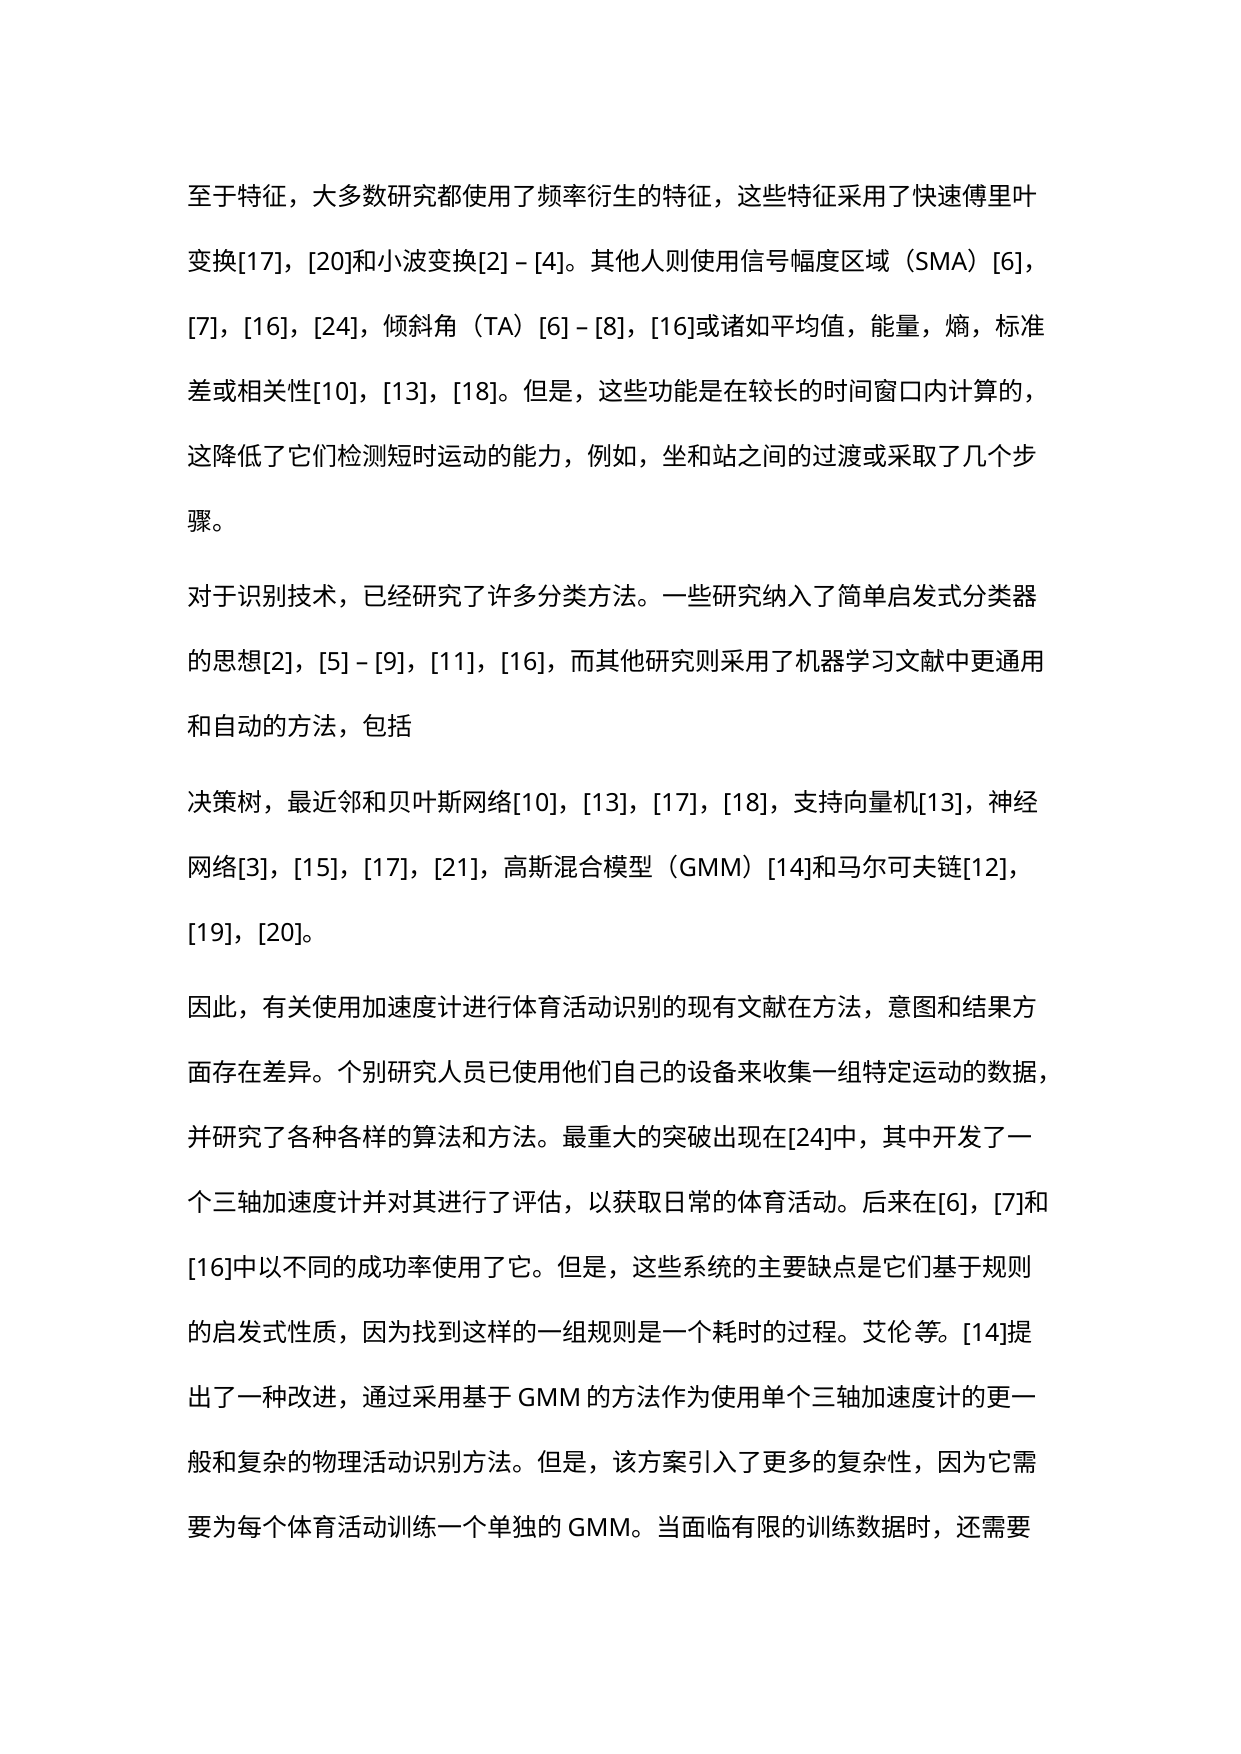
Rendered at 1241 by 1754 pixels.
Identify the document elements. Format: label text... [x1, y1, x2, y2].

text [187, 973, 1053, 1558]
text 决策树，最近邻和贝叶斯网络[10]，[13]，[17]，[18]，支持向量机[13]，神经网络[3]，[15]，[17]，[21]，高斯混合模型（GMM）[14]和马尔可夫链[12]，[19]，[20]。 [187, 768, 1053, 963]
text 对于识别技术，已经研究了许多分类方法。一些研究纳入了简单启发式分类器的思想[2]，[5] – [9]，[11]，[16]，而其他研究则采用了机器学习文献中更通用和自动的方法，包括 [187, 562, 1053, 757]
text 至于特征，大多数研究都使用了频率衍生的特征，这些特征采用了快速傅里叶变换[17]，[20]和小波变换[2] – [4]。其他人则使用信号幅度区域（SMA）[6]，[7]，[16]，[24]，倾斜角（TA）[6] – [8]，[16]或诸如平均值，能量，熵，标准差或相关性[10]，[13]，[18]。但是，这些功能是在较长的时间窗口内计算的，这降低了它们检测短时运动的能力，例如，坐和站之间的过渡或采取了几个步骤。 [187, 162, 1053, 552]
